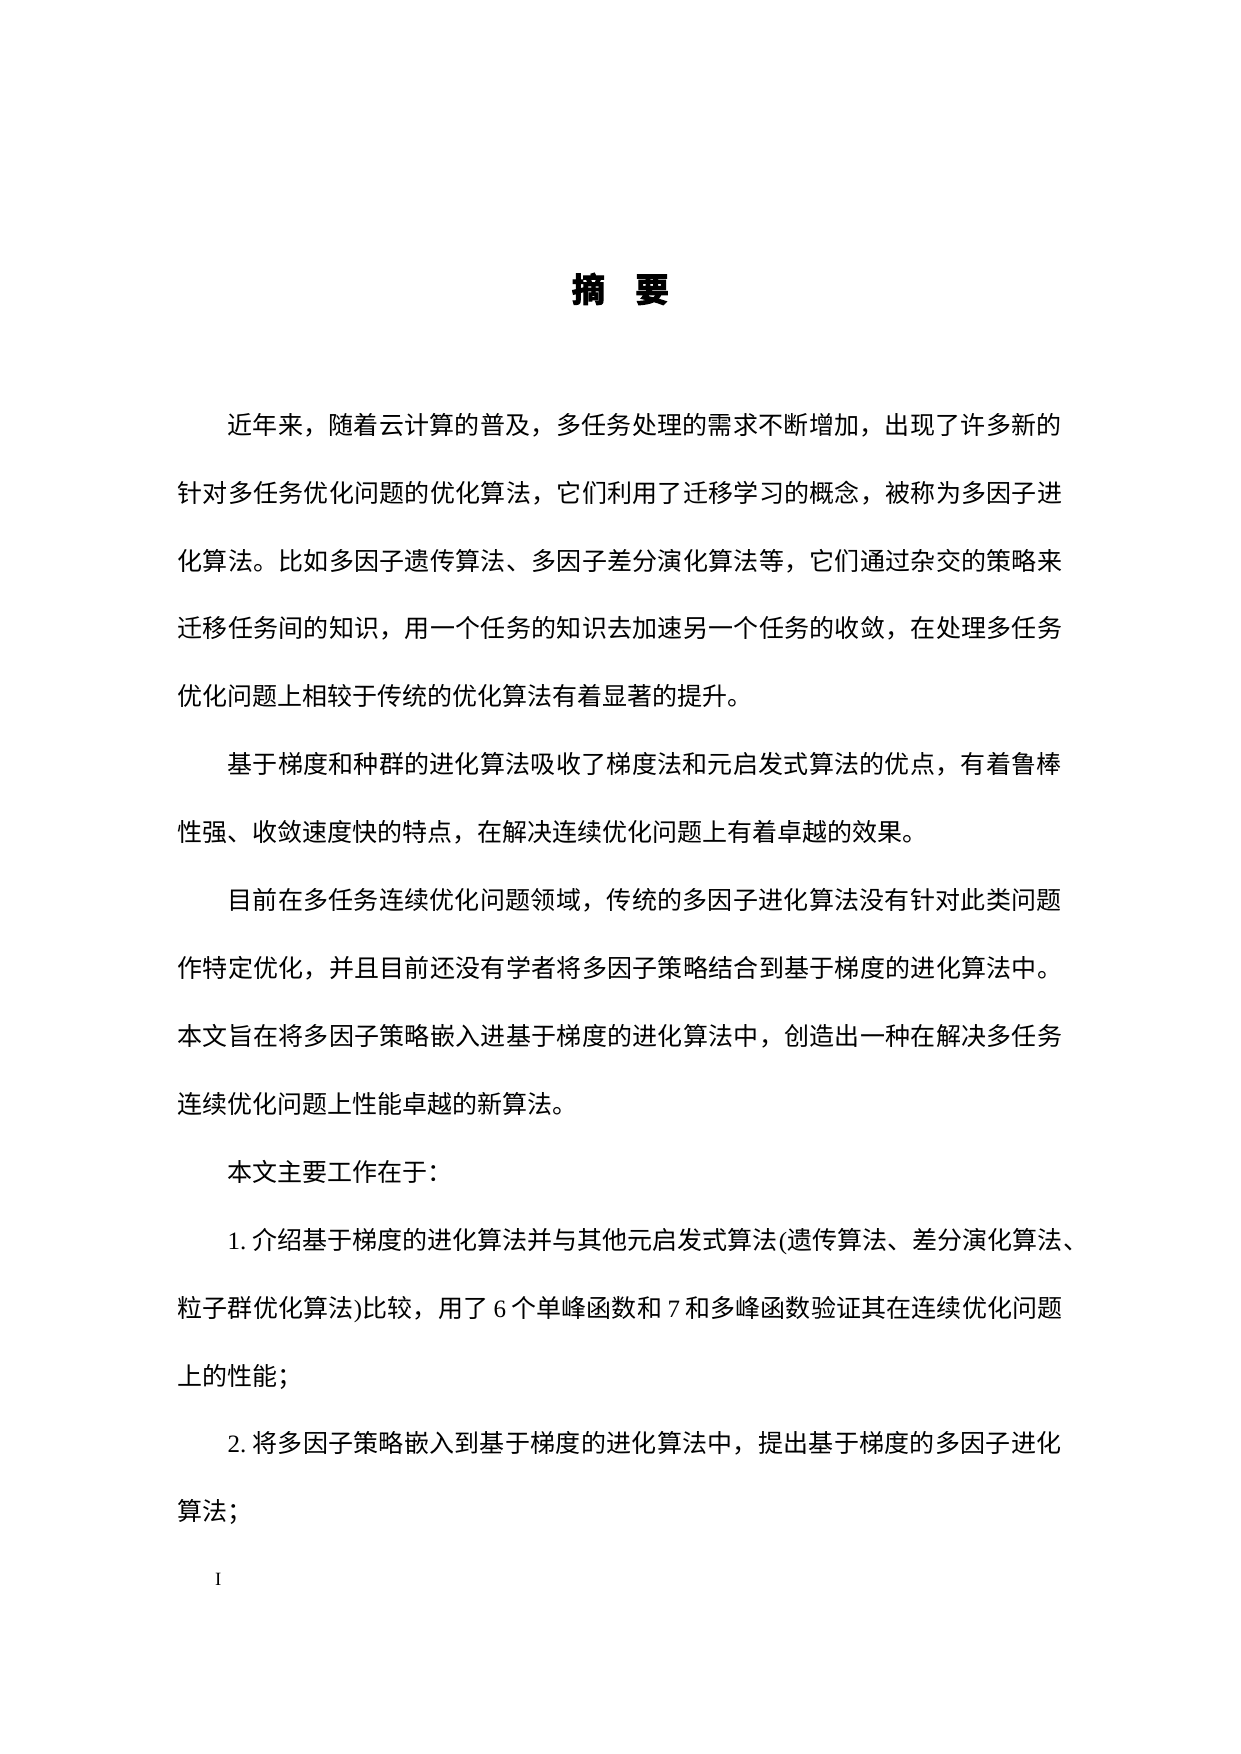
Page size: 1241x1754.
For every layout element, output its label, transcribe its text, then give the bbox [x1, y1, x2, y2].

list 介绍基于梯度的进化算法并与其他元启发式算法(遗传算法、差分演化算法、粒子群优化算法)比较，用了6个单峰函数和7和多峰函数验证其在连续优化问题上的性能； [177, 1204, 1063, 1408]
text 目前在多任务连续优化问题领域，传统的多因子进化算法没有针对此类问题作特定优化，并且目前还没有学者将多因子策略结合到基于梯度的进化算法中。本文旨在将多因子策略嵌入进基于梯度的进化算法中，创造出一种在解决多任务连续优化问题上性能卓越的新算法。 [177, 865, 1063, 1136]
text 基于梯度和种群的进化算法吸收了梯度法和元启发式算法的优点，有着鲁棒性强、收敛速度快的特点，在解决连续优化问题上有着卓越的效果。 [177, 729, 1063, 865]
text 近年来，随着云计算的普及，多任务处理的需求不断增加，出现了许多新的针对多任务优化问题的优化算法，它们利用了迁移学习的概念，被称为多因子进化算法。比如多因子遗传算法、多因子差分演化算法等，它们通过杂交的策略来迁移任务间的知识，用一个任务的知识去加速另一个任务的收敛，在处理多任务优化问题上相较于传统的优化算法有着显著的提升。 [177, 389, 1063, 729]
text 本文主要工作在于： [177, 1136, 1063, 1204]
text 摘 要 [177, 253, 1063, 321]
list 将多因子策略嵌入到基于梯度的进化算法中，提出基于梯度的多因子进化算法； [177, 1408, 1063, 1544]
